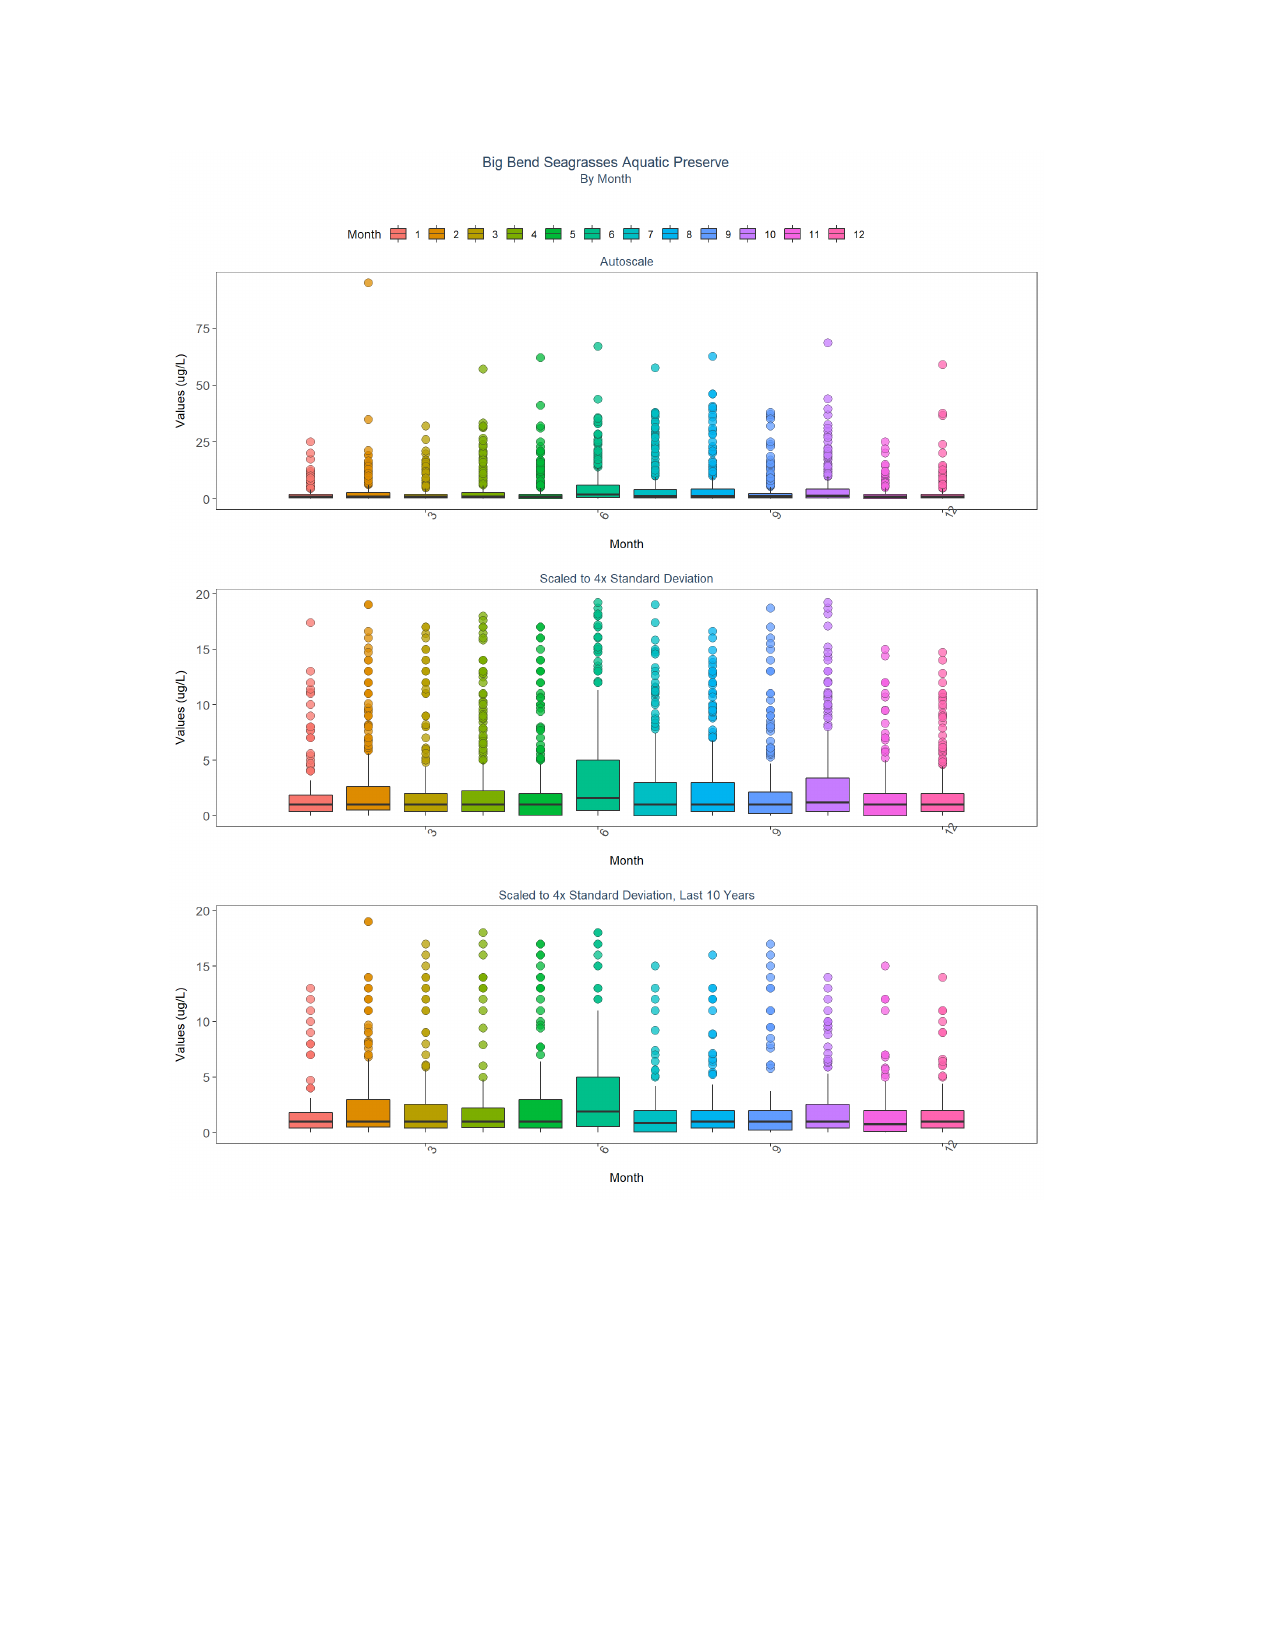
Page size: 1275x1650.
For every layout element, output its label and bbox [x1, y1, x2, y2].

picture [168, 150, 1044, 1200]
